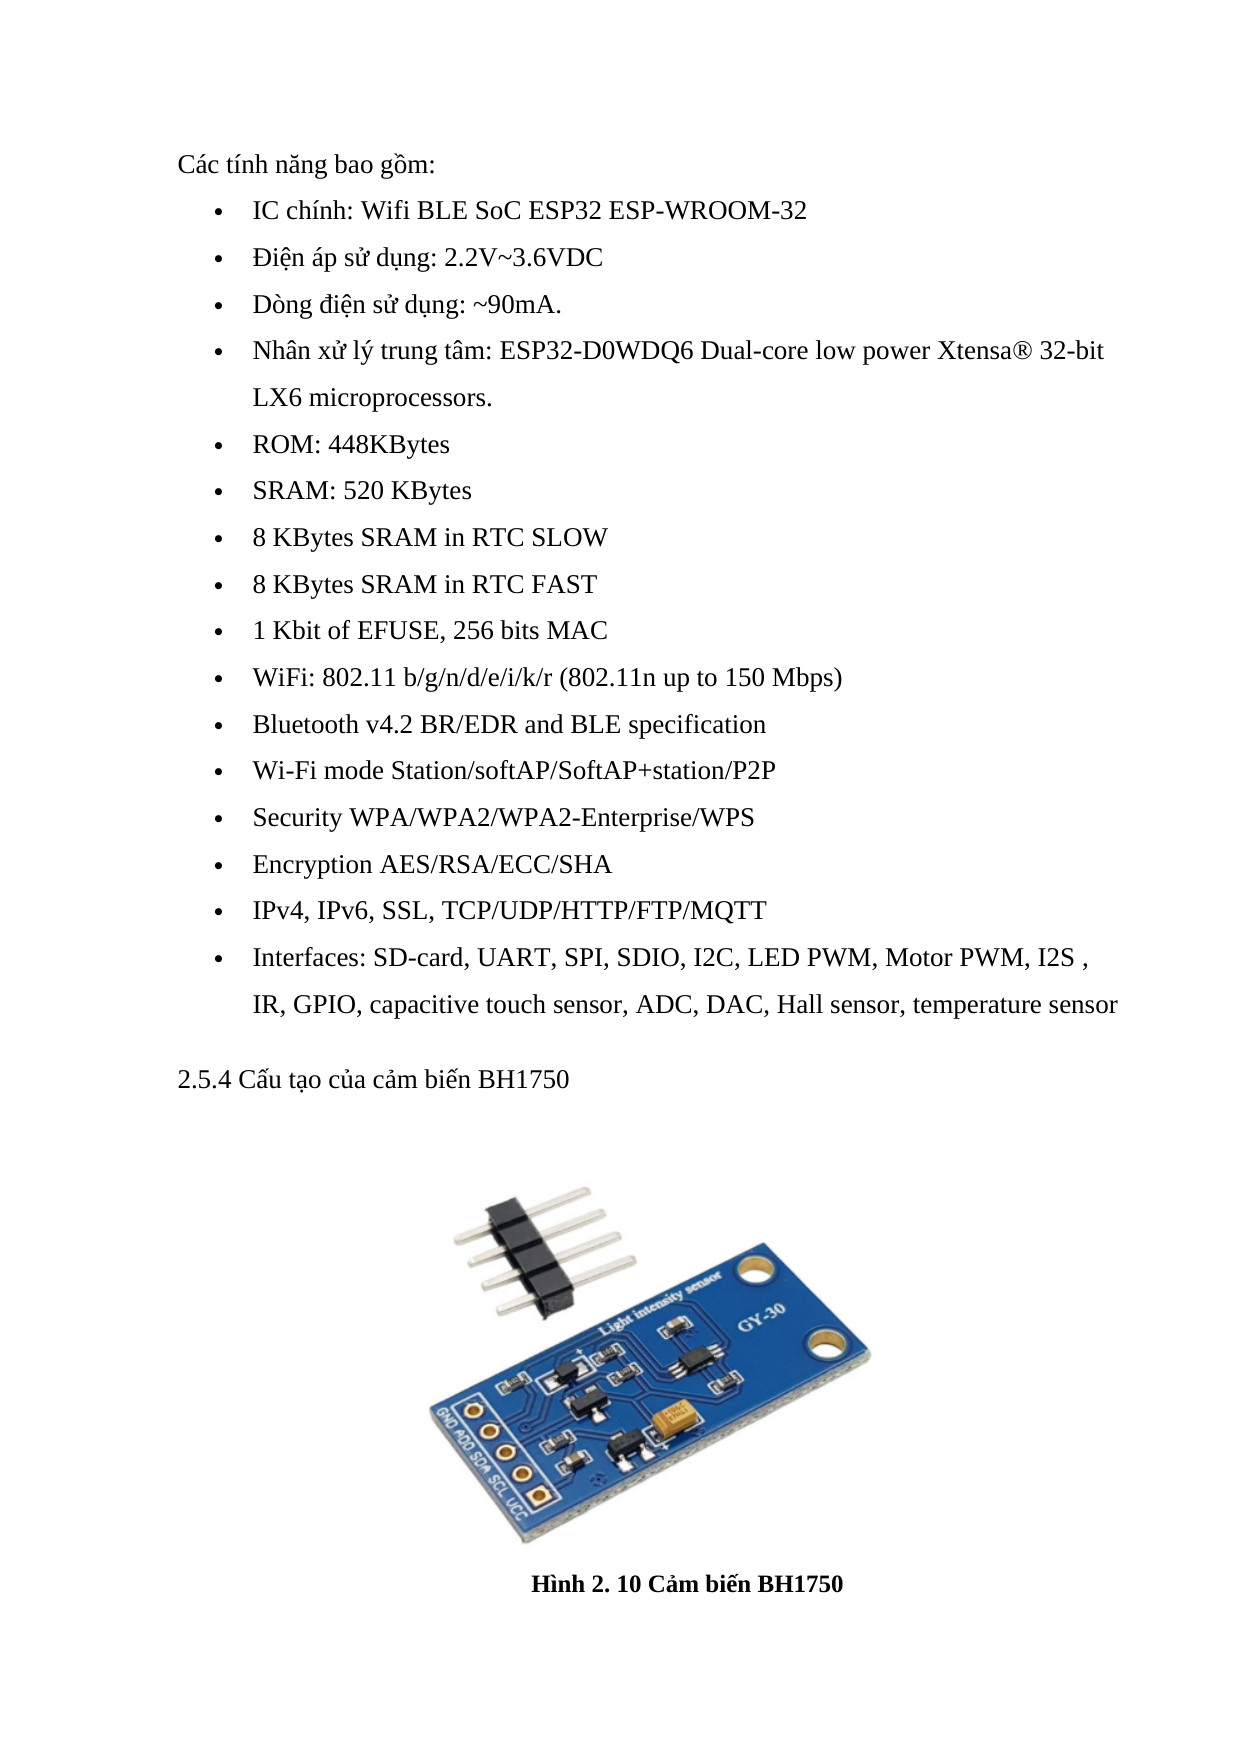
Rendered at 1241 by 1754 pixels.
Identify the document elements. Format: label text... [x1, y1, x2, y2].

list WiFi: 802.11 b/g/n/d/e/i/k/r (802.11n up to 150 Mbps) [215, 661, 1122, 692]
list Interfaces: SD-card, UART, SPI, SDIO, I2C, LED PWM, Motor PWM, I2S , IR, GPIO, capacitive touch sensor, ADC, DAC, Hall sensor, temperature sensor [215, 941, 1122, 1019]
text Các tính năng bao gồm: [177, 148, 1122, 179]
list Security WPA/WPA2/WPA2-Enterprise/WPS [215, 801, 1122, 832]
list 1 Kbit of EFUSE, 256 bits MAC [215, 614, 1122, 646]
list Điện áp sử dụng: 2.2V~3.6VDC [215, 241, 1122, 272]
list Wi-Fi mode Station/softAP/SoftAP+station/P2P [215, 754, 1122, 786]
list Dòng điện sử dụng: ~90mA. [215, 288, 1122, 319]
list IPv4, IPv6, SSL, TCP/UDP/HTTP/FTP/MQTT [215, 894, 1122, 926]
list SRAM: 520 KBytes [215, 474, 1122, 506]
list IC chính: Wifi BLE SoC ESP32 ESP-WROOM-32 [215, 194, 1122, 226]
list Nhân xử lý trung tâm: ESP32-D0WDQ6 Dual-core low power Xtensa® 32-bit LX6 microprocessors. [215, 334, 1122, 412]
list 8 KBytes SRAM in RTC FAST [215, 568, 1122, 599]
subtitle 2.5.4 Cấu tạo của cảm biến BH1750 [177, 1063, 1122, 1095]
picture [412, 1123, 887, 1554]
list 8 KBytes SRAM in RTC SLOW [215, 521, 1122, 552]
list ROM: 448KBytes [215, 428, 1122, 459]
list Encryption AES/RSA/ECC/SHA [215, 848, 1122, 879]
list Bluetooth v4.2 BR/EDR and BLE specification [215, 708, 1122, 739]
